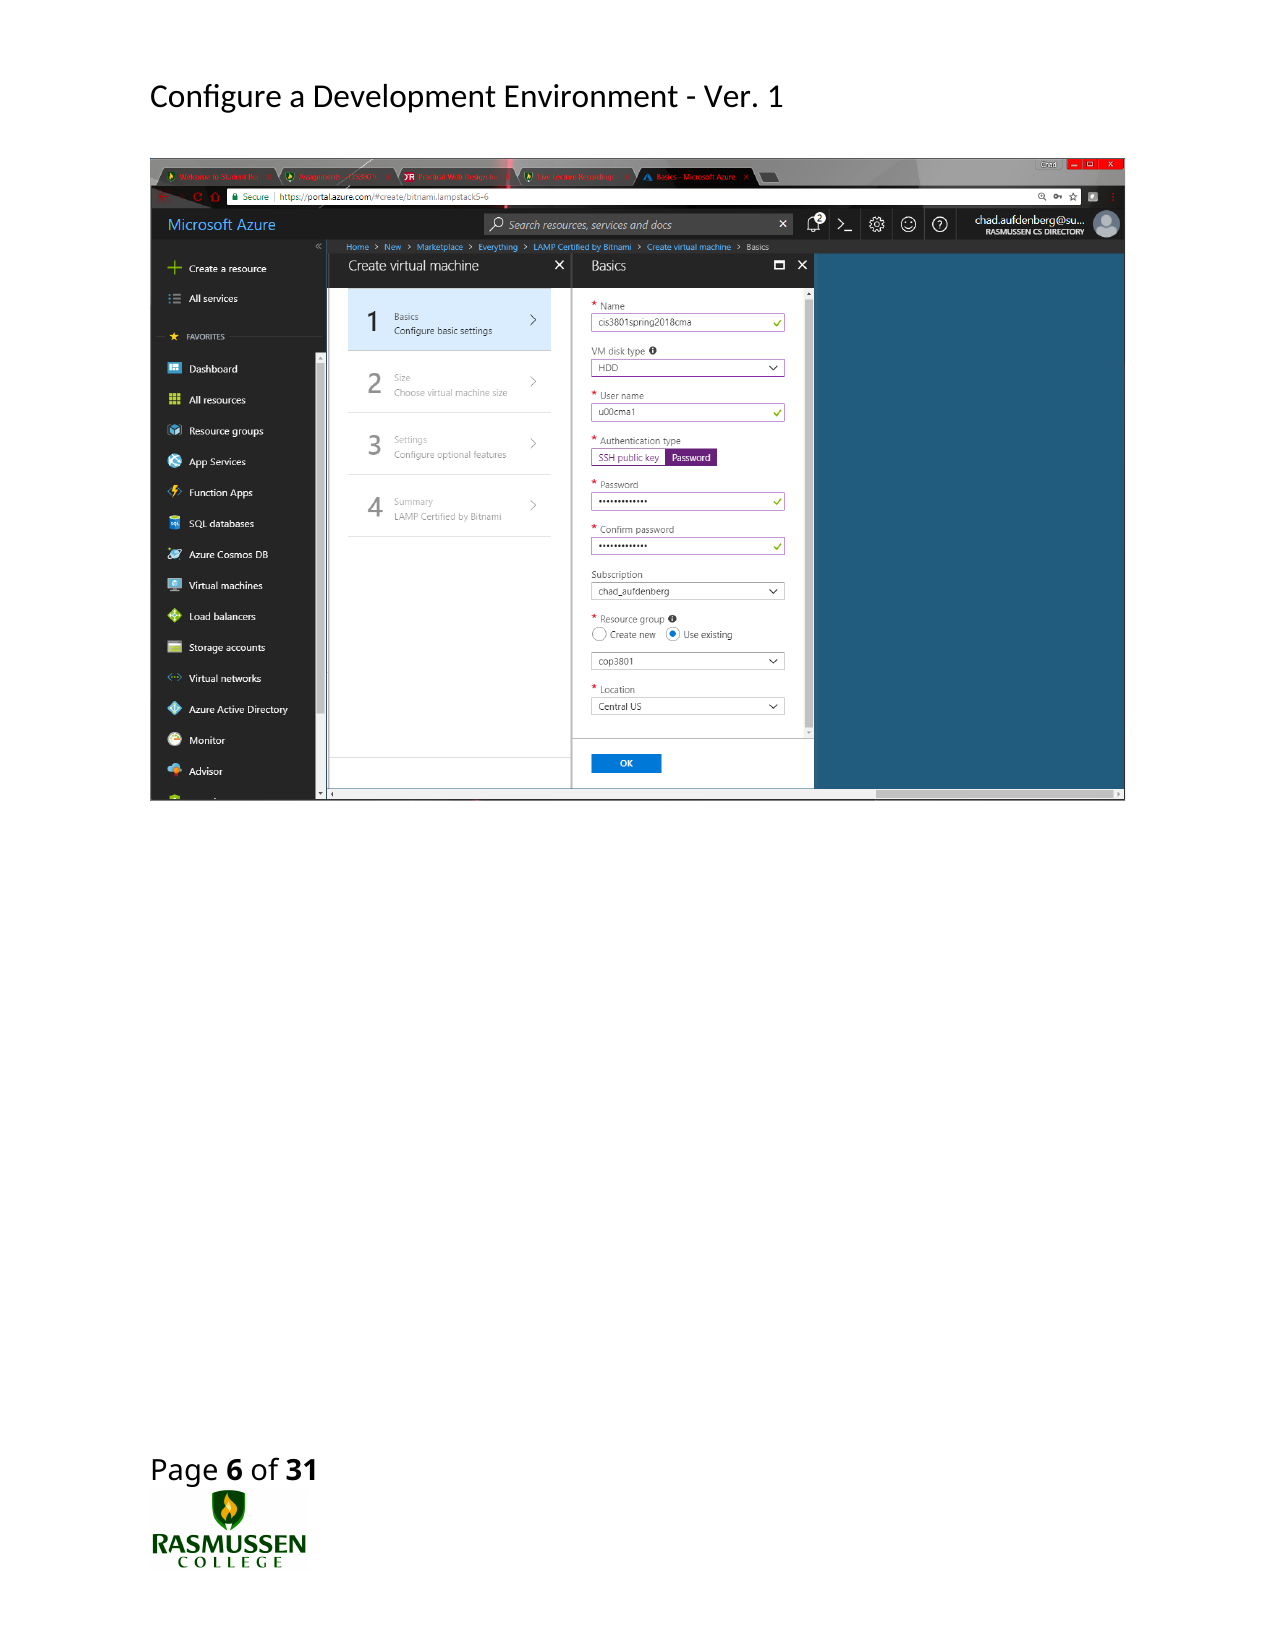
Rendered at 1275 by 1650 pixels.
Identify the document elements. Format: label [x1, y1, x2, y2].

picture [150, 1488, 310, 1572]
picture [150, 158, 1125, 801]
